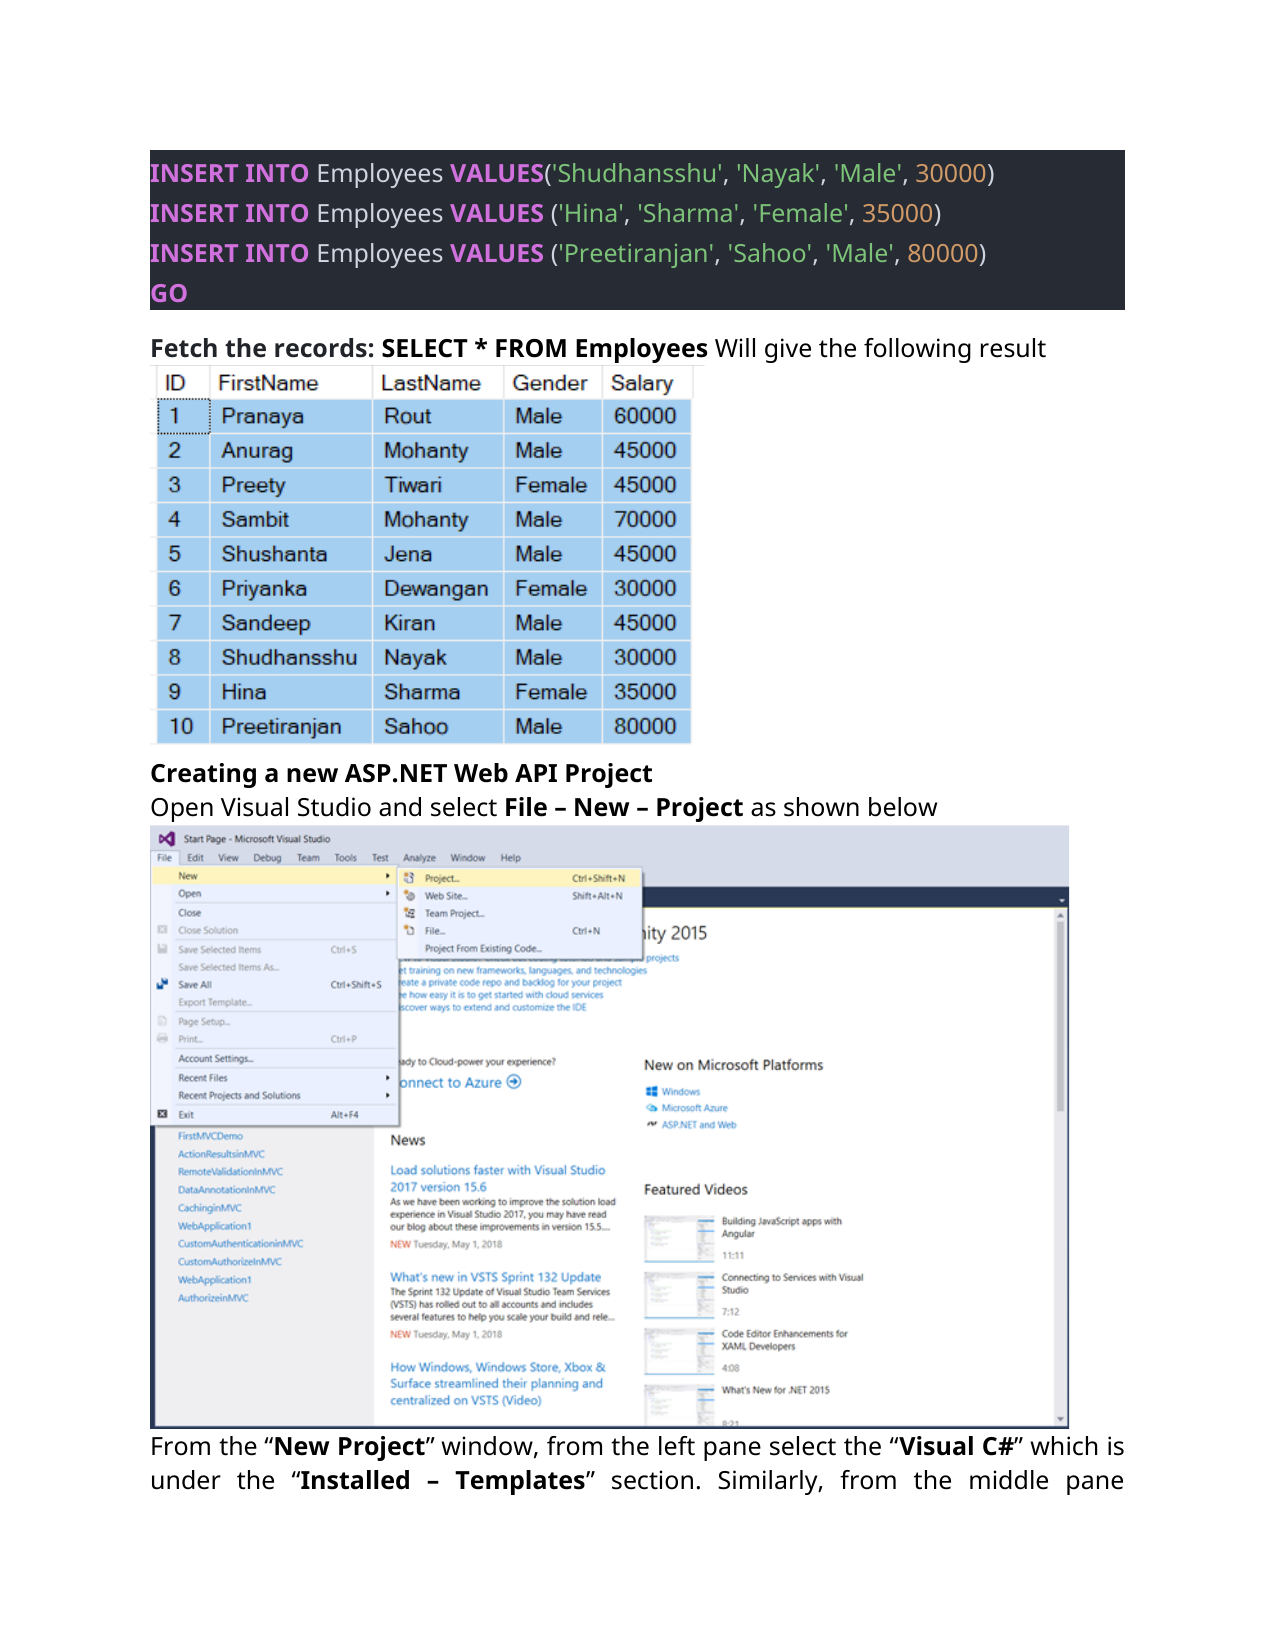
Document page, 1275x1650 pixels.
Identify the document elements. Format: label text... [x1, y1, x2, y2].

text Creating a new ASP.NET Web API Project [150, 756, 1125, 789]
picture [150, 823, 1070, 1429]
text INSERT INTO Employees VALUES('Shudhansshu', 'Nayak', 'Male', 30000) [150, 150, 1125, 190]
picture [150, 365, 705, 756]
text Open Visual Studio and select File – New – Project as shown below [150, 789, 1125, 824]
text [150, 1428, 1125, 1496]
text INSERT INTO Employees VALUES ('Hina', 'Sharma', 'Female', 35000) [150, 190, 1125, 230]
text INSERT INTO Employees VALUES ('Preetiranjan', 'Sahoo', 'Male', 80000) [150, 230, 1125, 270]
text Fetch the records: SELECT * FROM Employees Will give the following result [150, 331, 1125, 365]
text GO [150, 270, 1125, 310]
